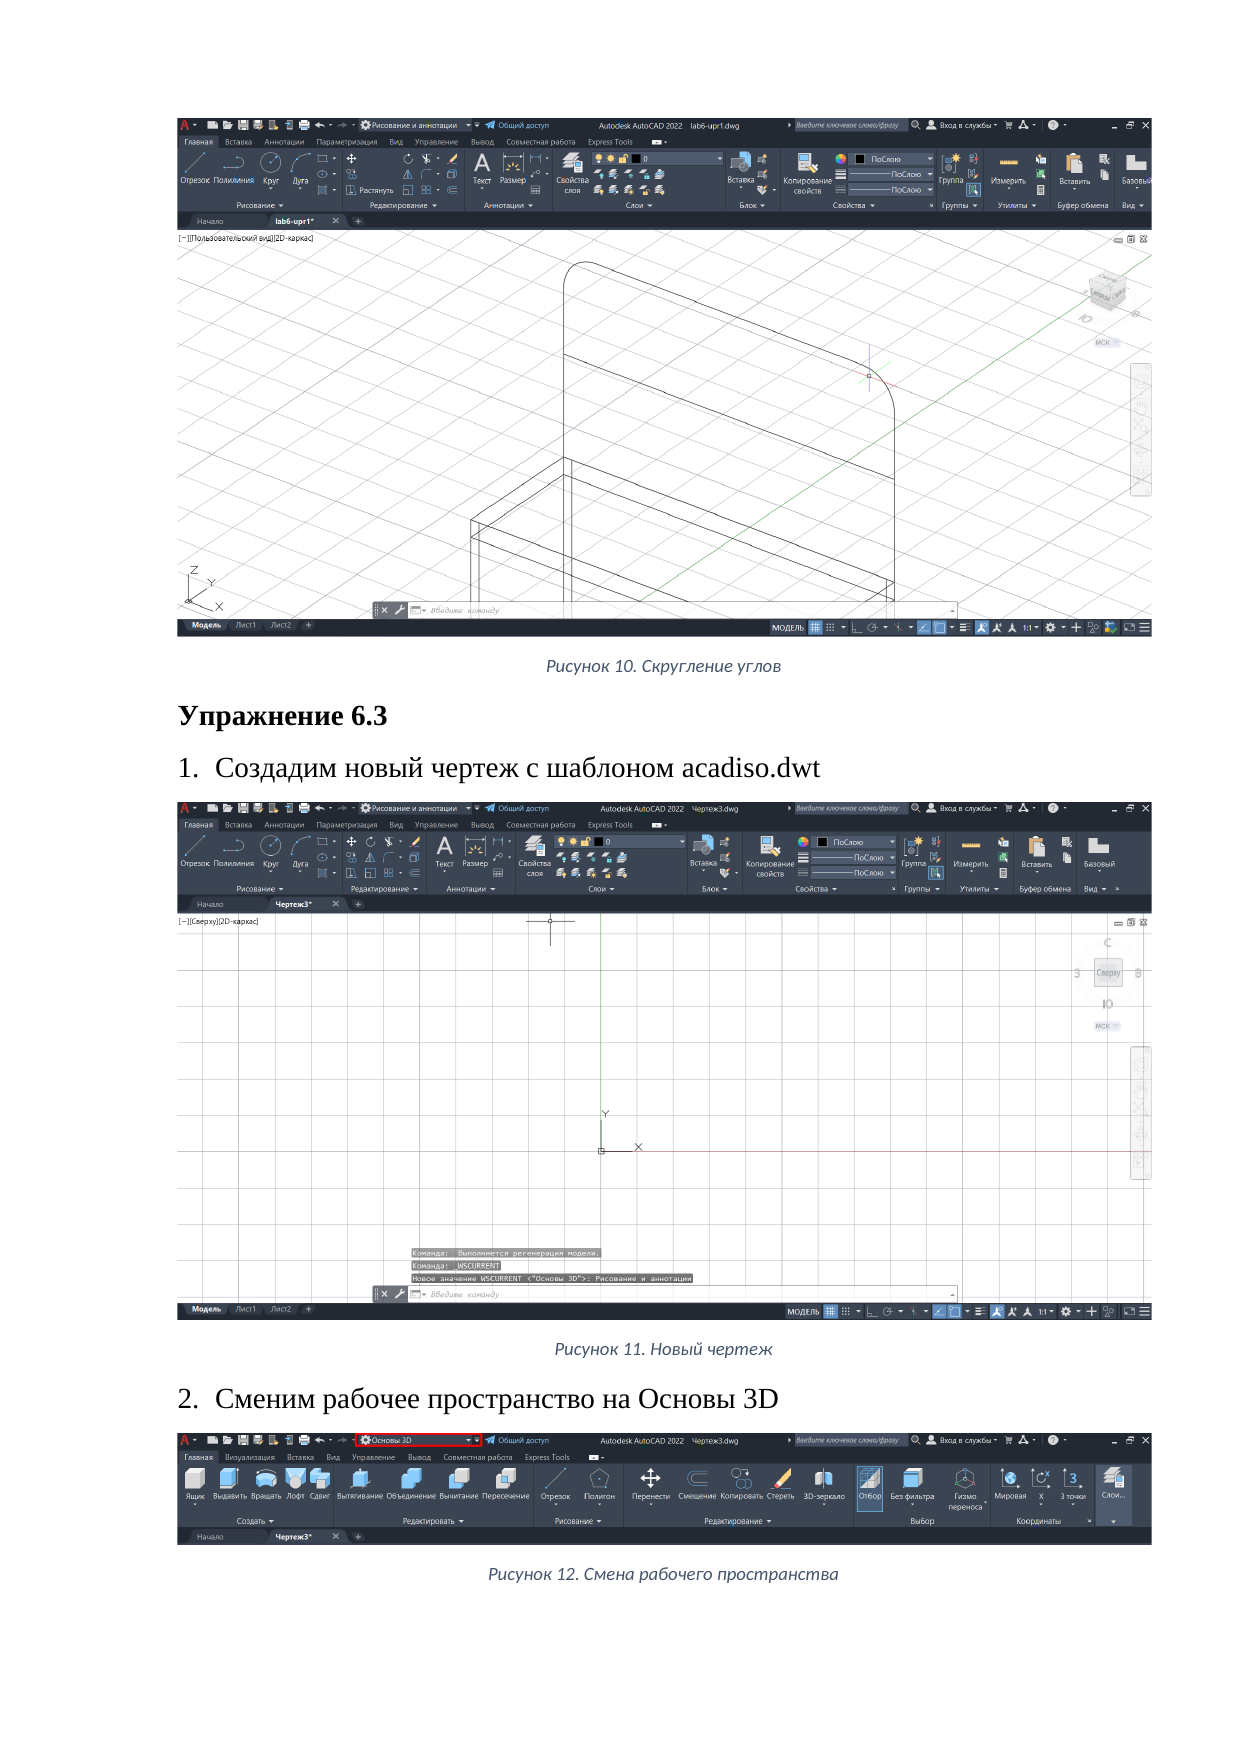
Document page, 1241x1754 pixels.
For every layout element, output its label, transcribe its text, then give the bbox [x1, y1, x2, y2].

list Создадим новый чертеж с шаблоном acadiso.dwt [177, 750, 1152, 784]
text Рисунок 10. Скругление углов [177, 654, 1152, 677]
picture [177, 1433, 1152, 1545]
list Сменим рабочее пространство на Основы 3D [177, 1381, 1152, 1415]
picture [177, 802, 1152, 1320]
picture [177, 118, 1152, 637]
text Рисунок 12. Смена рабочего пространства [177, 1562, 1152, 1585]
text Упражнение 6.3 [177, 698, 1152, 732]
text Рисунок 11. Новый чертеж [177, 1338, 1152, 1361]
